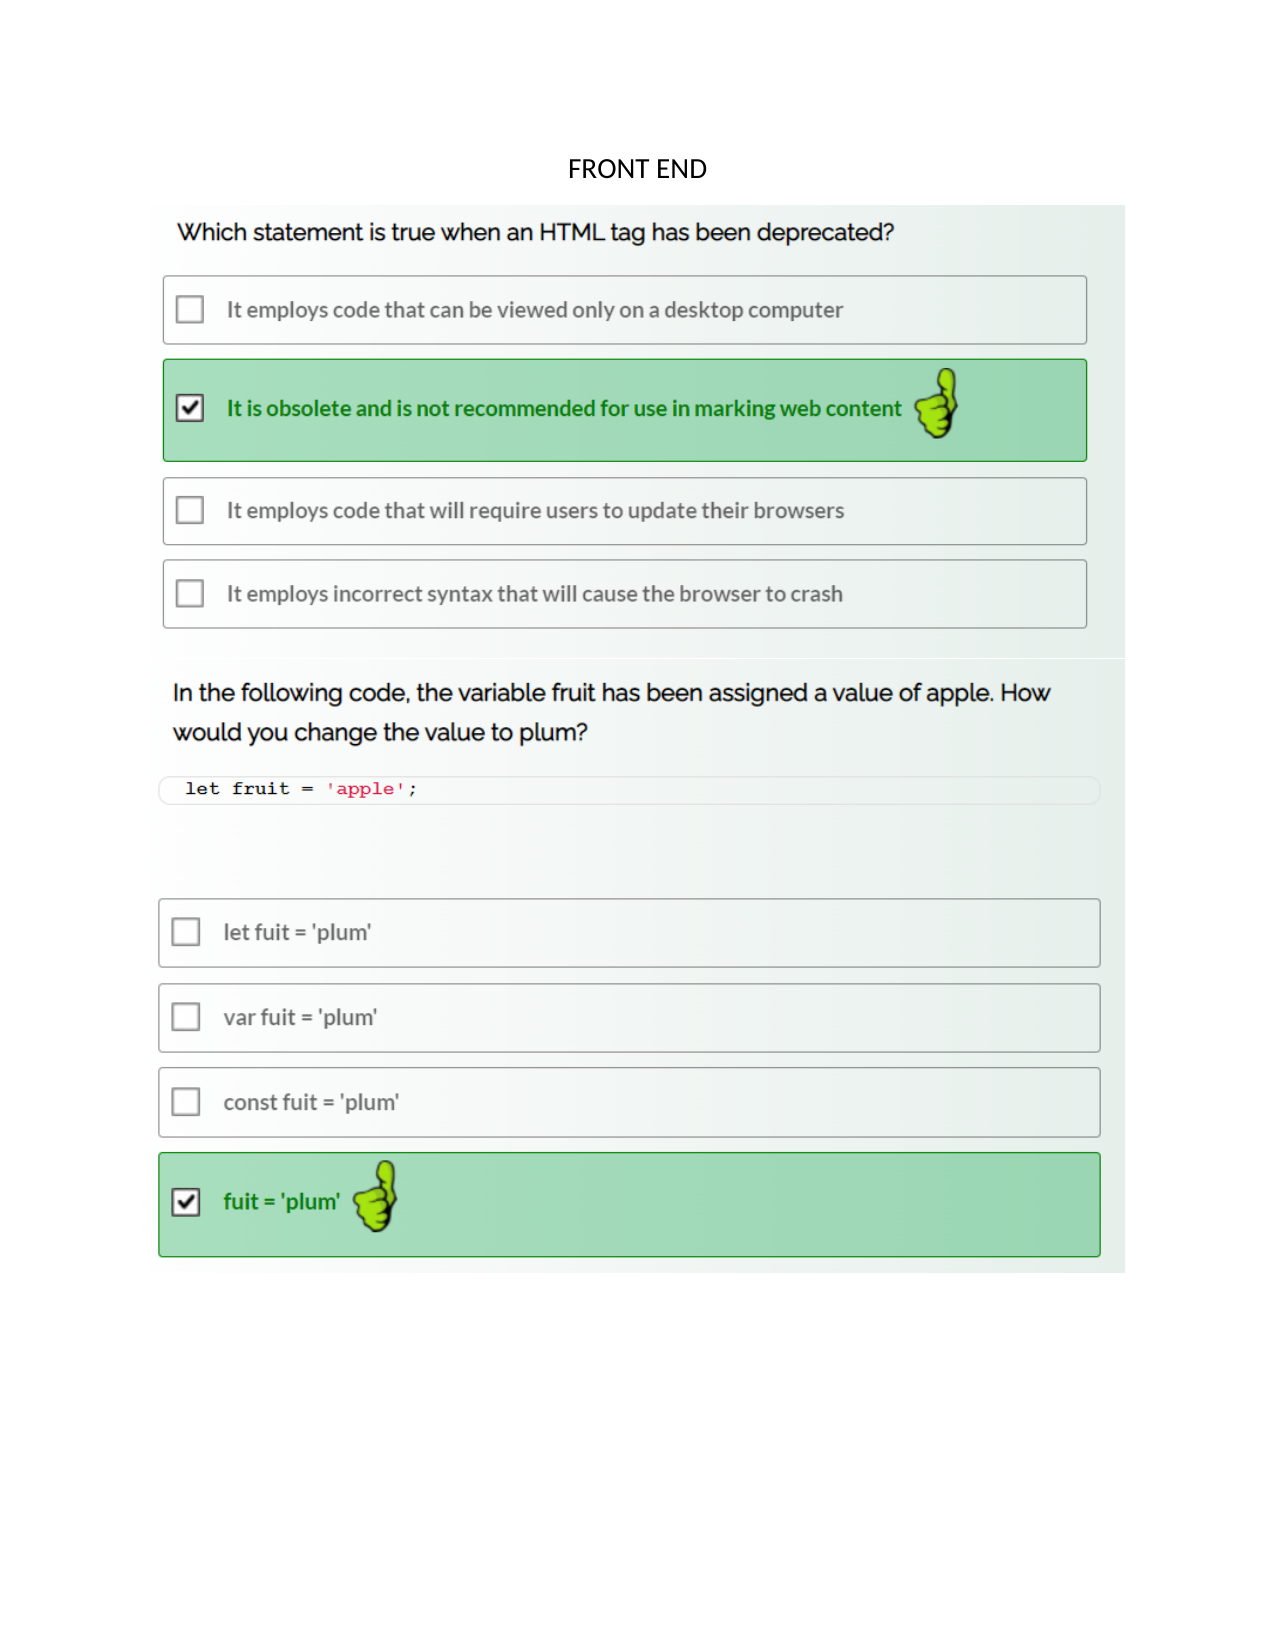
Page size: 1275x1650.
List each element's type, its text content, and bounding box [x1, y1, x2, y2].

picture [150, 659, 1125, 1273]
text FRONT END [150, 150, 1125, 186]
picture [150, 205, 1125, 658]
